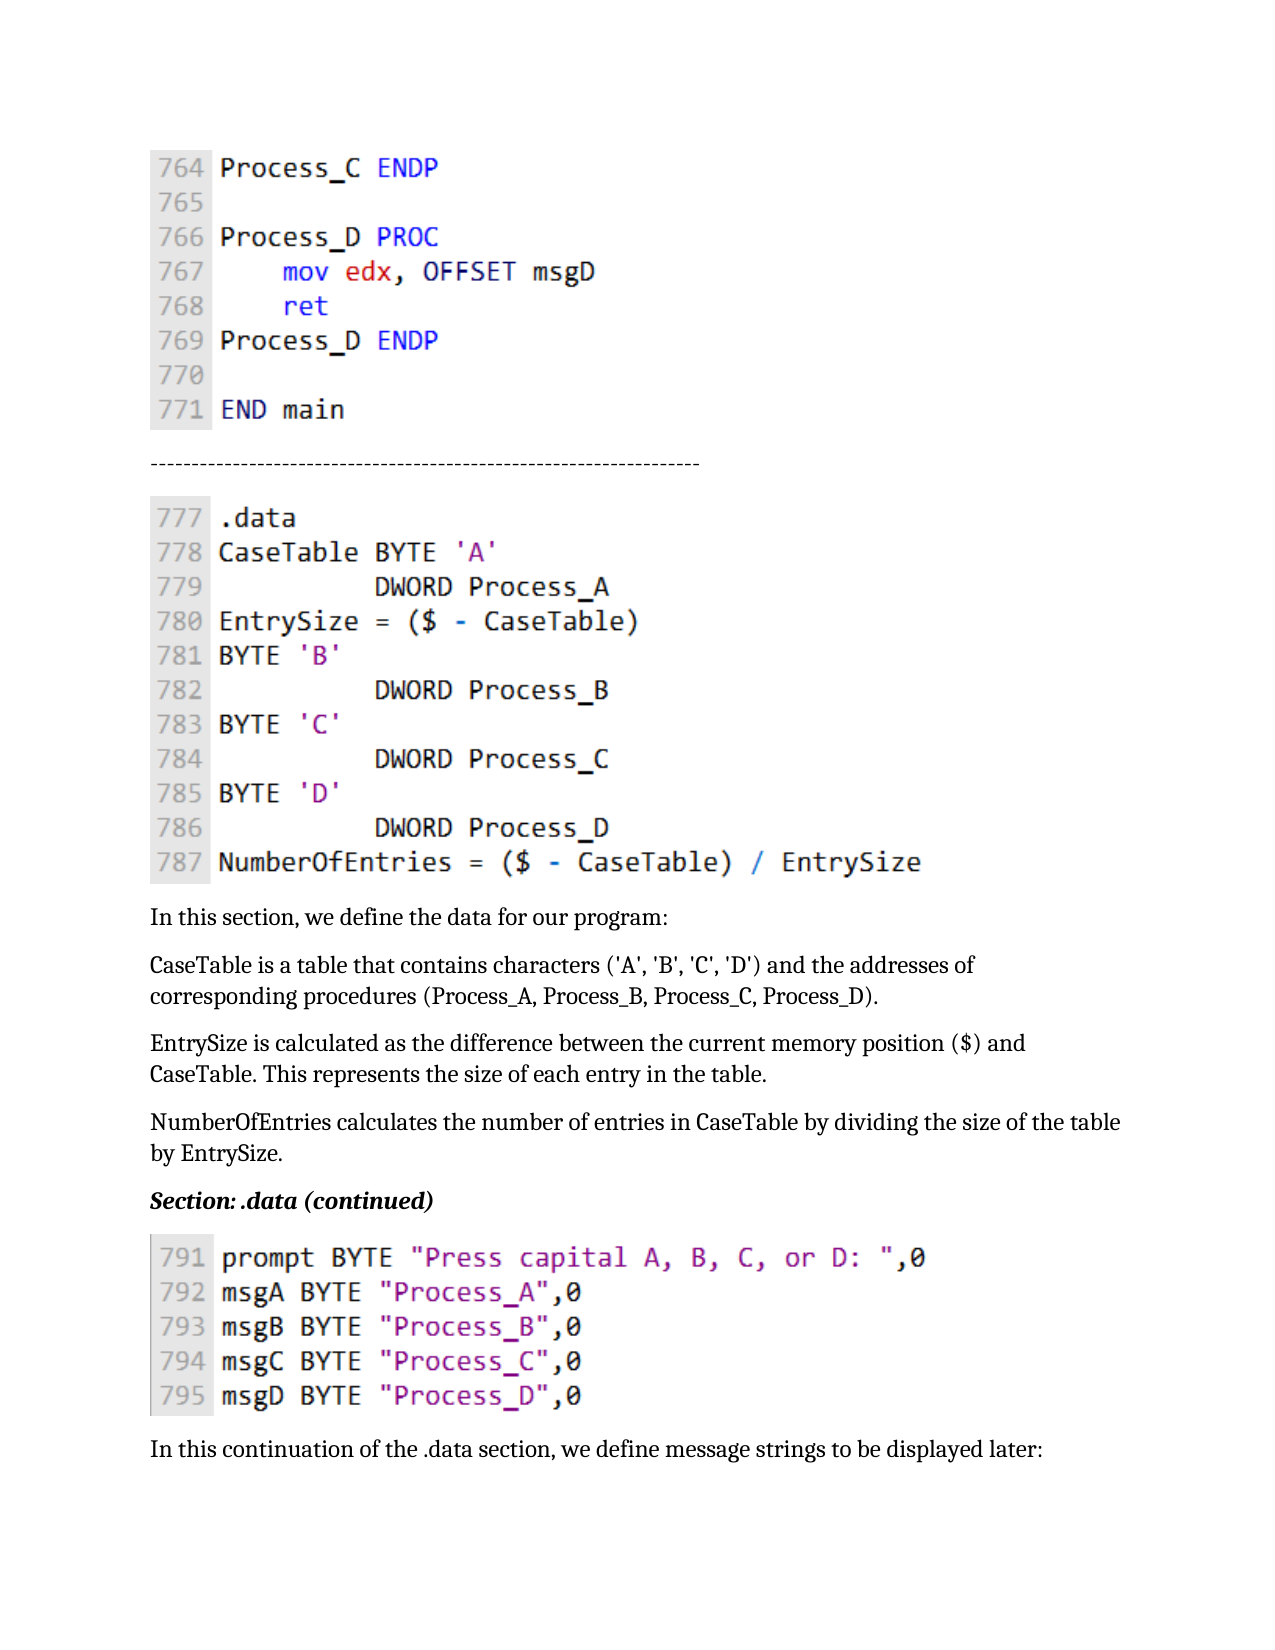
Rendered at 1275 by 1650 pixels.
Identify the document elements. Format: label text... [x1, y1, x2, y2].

text CaseTable is a table that contains characters ('A', 'B', 'C', 'D') and the addresses of corresponding procedures (Process_A, Process_B, Process_C, Process_D). [150, 951, 1125, 1010]
text NumberOfEntries calculates the number of entries in CaseTable by dividing the size of the table by EntrySize. [150, 1108, 1125, 1168]
picture [150, 150, 905, 430]
picture [150, 496, 972, 884]
text Section: .data (continued) [150, 1187, 1125, 1216]
text ------------------------------------------------------------------- [150, 449, 1125, 477]
picture [150, 1234, 976, 1416]
text EntrySize is calculated as the difference between the current memory position ($) and CaseTable. This represents the size of each entry in the table. [150, 1029, 1125, 1089]
text In this section, we define the data for our program: [150, 903, 1125, 932]
text In this continuation of the .data section, we define message strings to be displayed later: [150, 1435, 1125, 1463]
